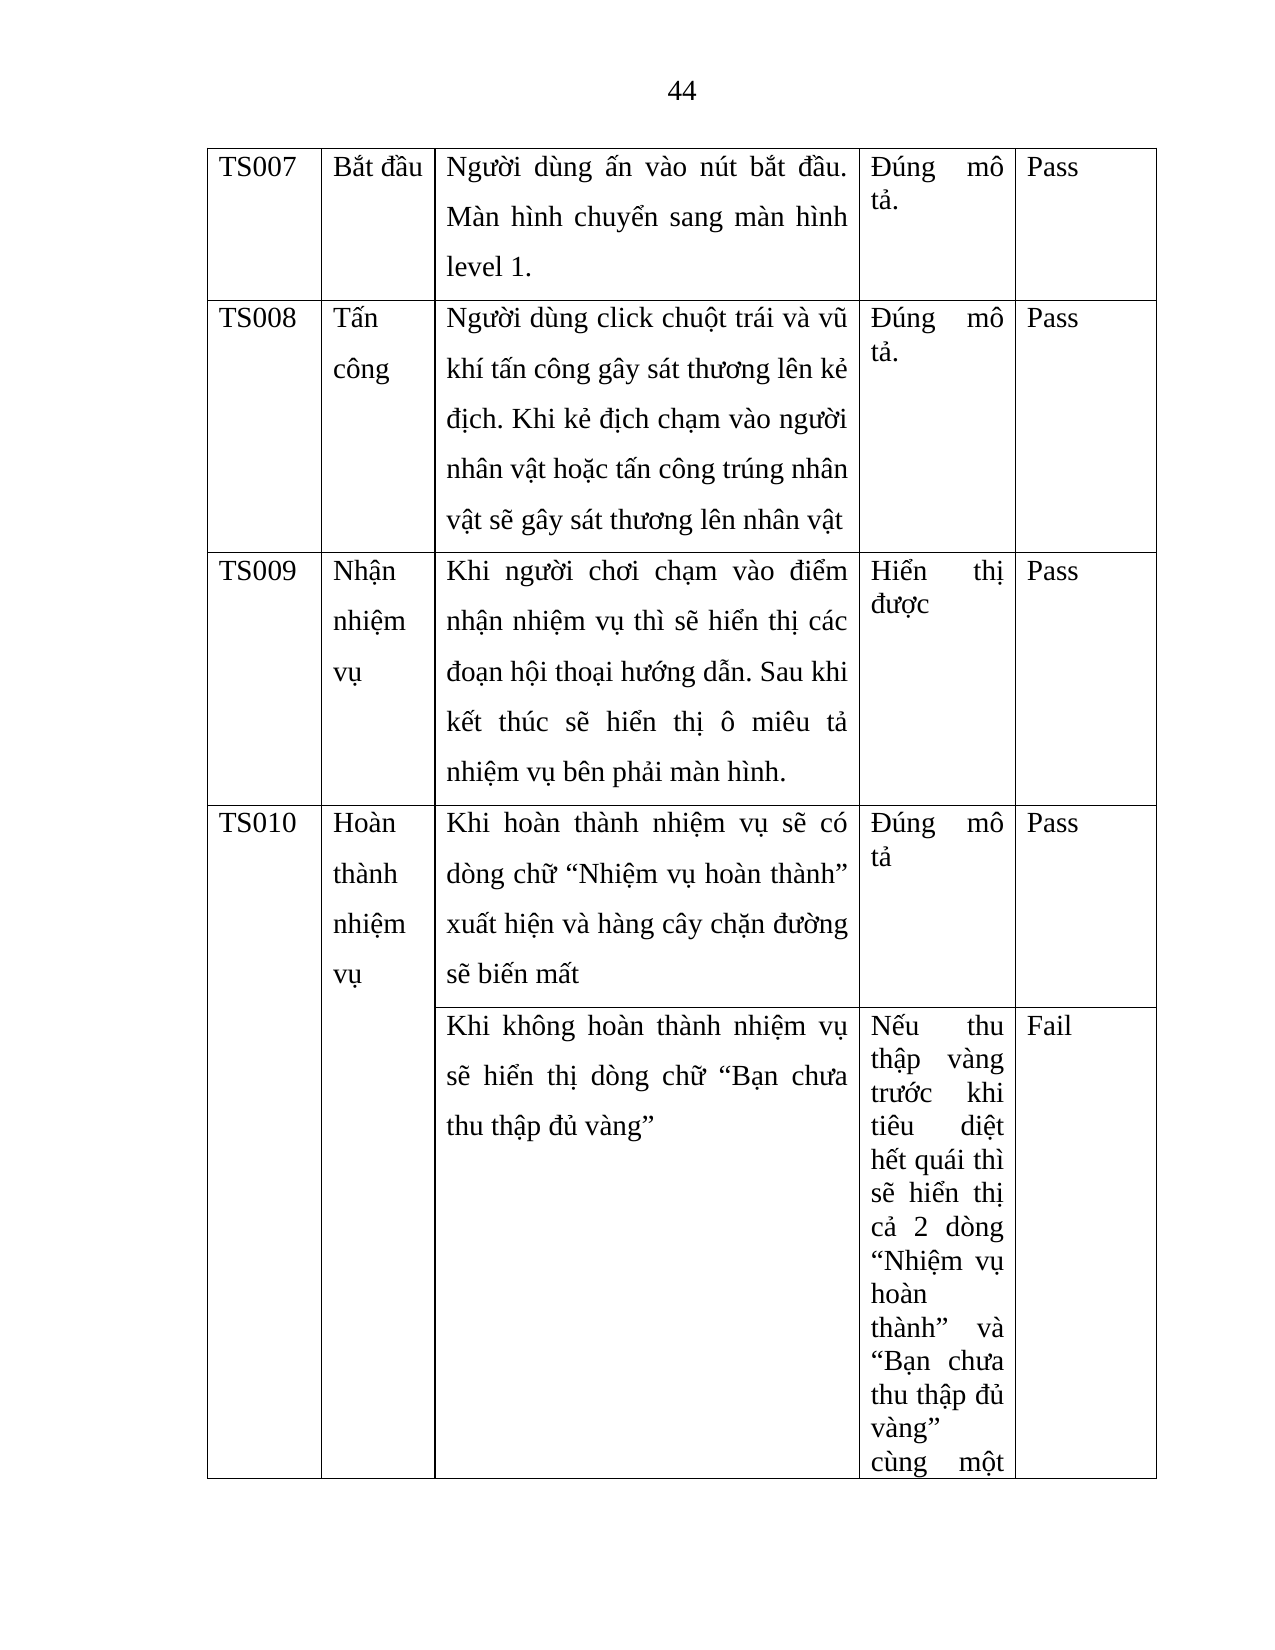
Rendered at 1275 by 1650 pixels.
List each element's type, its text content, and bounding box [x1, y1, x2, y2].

table_cell Tấn công [322, 301, 434, 552]
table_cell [436, 1008, 859, 1477]
table_cell TS007 [208, 149, 321, 299]
table_cell Người dùng ấn vào nút bắt đầu. Màn hình chuyển sang màn hình level 1. [436, 149, 859, 299]
table_cell Fail [1016, 1008, 1156, 1477]
table_cell Bắt đầu [322, 149, 434, 299]
table_cell Đúng mô tả. [860, 149, 1015, 299]
table_cell TS008 [208, 301, 321, 552]
table_cell Hoàn thành nhiệm vụ [322, 806, 434, 1477]
table_cell Đúng mô tả. [860, 301, 1015, 552]
table_cell Đúng mô tả [860, 806, 1015, 1007]
table_cell Pass [1016, 553, 1156, 804]
table_cell TS010 [208, 806, 321, 1477]
table_cell Khi hoàn thành nhiệm vụ sẽ có dòng chữ “Nhiệm vụ hoàn thành” xuất hiện và hàng cây chặn đường sẽ biến mất [436, 806, 859, 1007]
table_cell Pass [1016, 806, 1156, 1007]
table_cell Nhận nhiệm vụ [322, 553, 434, 804]
table_cell Khi người chơi chạm vào điểm nhận nhiệm vụ thì sẽ hiển thị các đoạn hội thoại hướng dẫn. Sau khi kết thúc sẽ hiển thị ô miêu tả nhiệm vụ bên phải màn hình. [436, 553, 859, 804]
table_cell Pass [1016, 149, 1156, 299]
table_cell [860, 1008, 1015, 1477]
table_cell TS009 [208, 553, 321, 804]
table_cell Hiển thị được [860, 553, 1015, 804]
table_cell Người dùng click chuột trái và vũ khí tấn công gây sát thương lên kẻ địch. Khi kẻ địch chạm vào người nhân vật hoặc tấn công trúng nhân vật sẽ gây sát thương lên nhân vật [436, 301, 859, 552]
table_cell Pass [1016, 301, 1156, 552]
